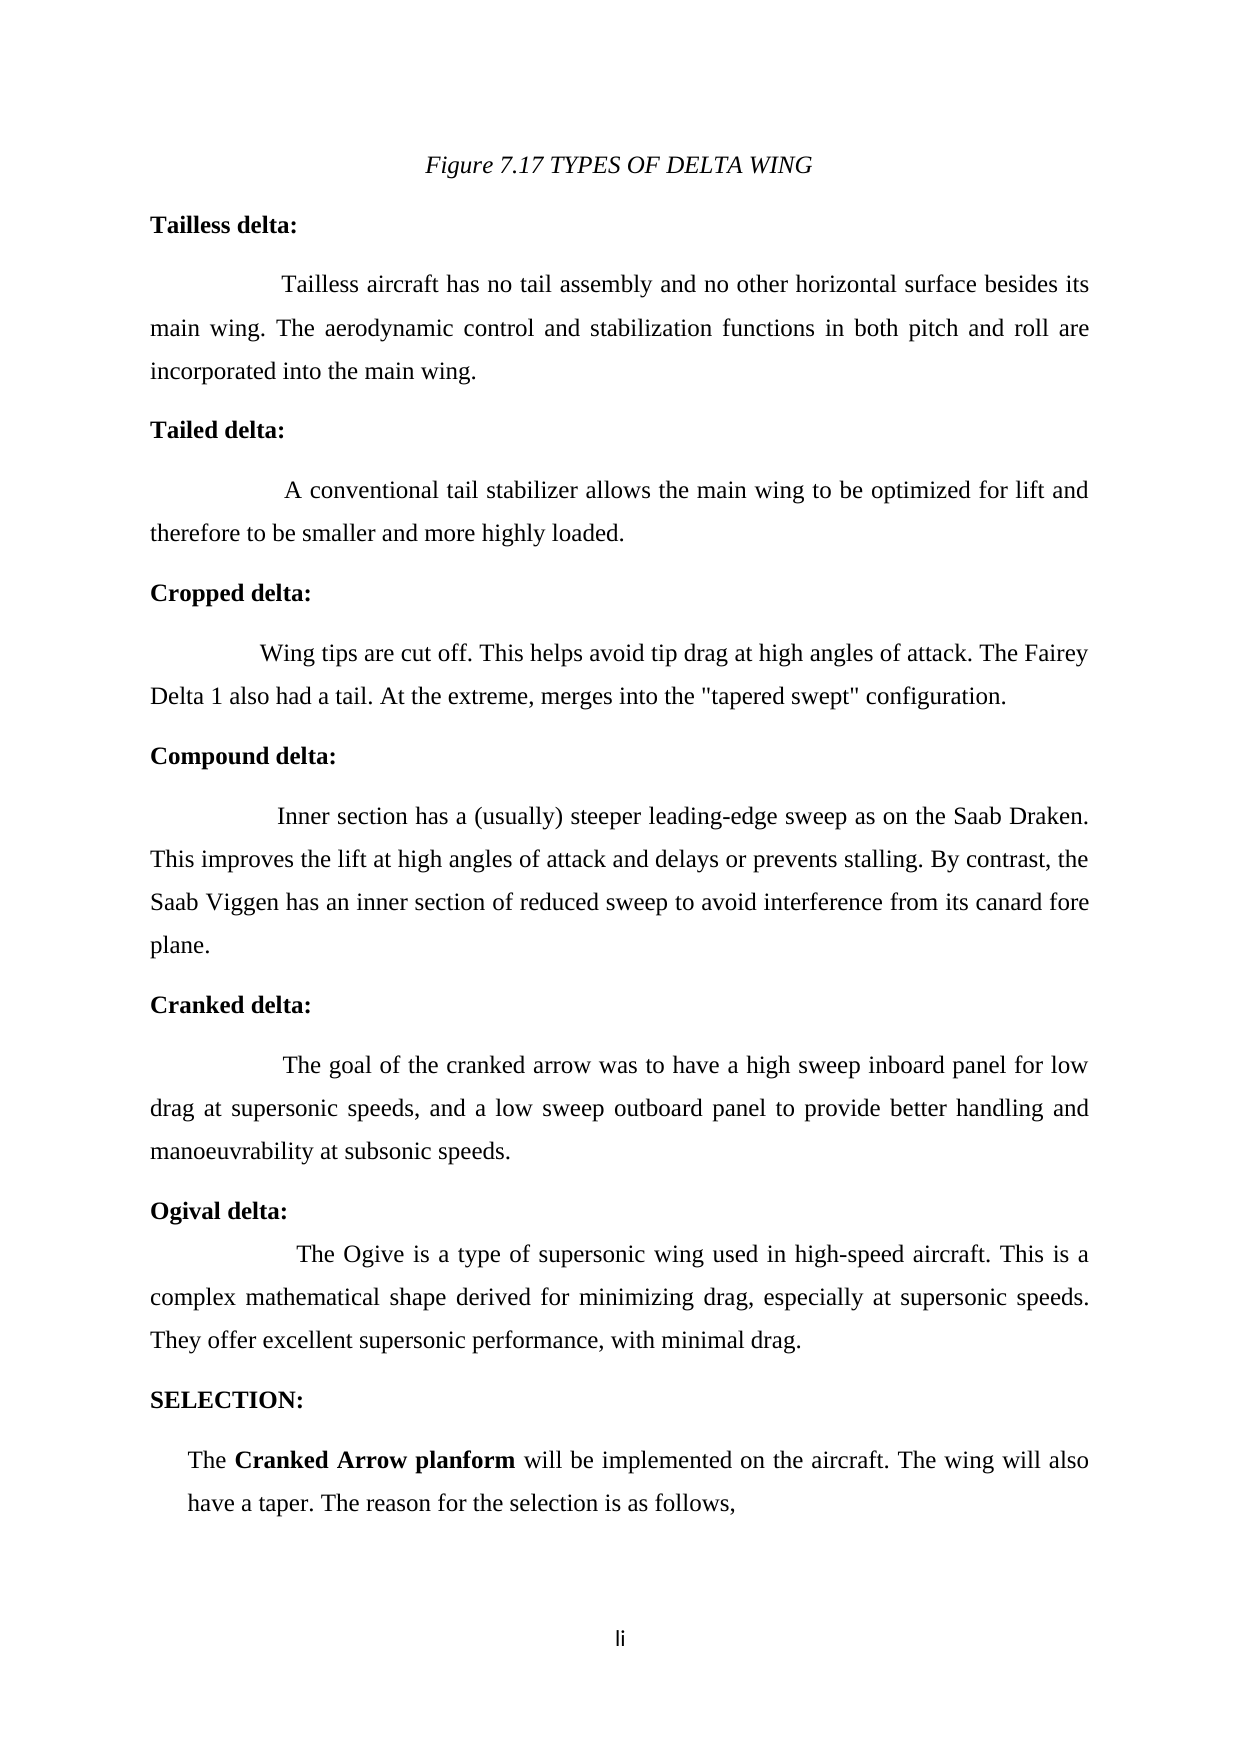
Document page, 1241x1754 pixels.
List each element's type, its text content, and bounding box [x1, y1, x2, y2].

text The goal of the cranked arrow was to have a high sweep inboard panel for low drag at supersonic speeds, and a low sweep outboard panel to provide better handling and manoeuvrability at subsonic speeds. [150, 1050, 1090, 1165]
text Tailless aircraft has no tail assembly and no other horizontal surface besides its main wing. The aerodynamic control and stabilization functions in both pitch and roll are incorporated into the main wing. [150, 269, 1090, 384]
text Cropped delta: [150, 578, 1090, 607]
text A conventional tail stabilizer allows the main wing to be optimized for lift and therefore to be smaller and more highly loaded. [150, 475, 1090, 547]
text Inner section has a (usually) steeper leading-edge sweep as on the Saab Draken. This improves the lift at high angles of attack and delays or prevents stalling. By contrast, the Saab Viggen has an inner section of reduced sweep to avoid interference from its canard fore plane. [150, 801, 1090, 959]
text Tailless delta: [150, 210, 1090, 238]
list Figure 7.17 TYPES OF DELTA WING [150, 150, 1090, 179]
text Cranked delta: [150, 990, 1090, 1019]
text Ogival delta: [150, 1196, 1090, 1224]
text Wing tips are cut off. This helps avoid tip drag at high angles of attack. The Fairey Delta 1 also had a tail. At the extreme, merges into the "tapered swept" configuration. [150, 638, 1090, 710]
text Compound delta: [150, 741, 1090, 770]
text SELECTION: [150, 1385, 1090, 1414]
text The Ogive is a type of supersonic wing used in high-speed aircraft. This is a complex mathematical shape derived for minimizing drag, especially at supersonic speeds. They offer excellent supersonic performance, with minimal drag. [150, 1239, 1090, 1354]
text Tailed delta: [150, 416, 1090, 444]
list The Cranked Arrow planform will be implemented on the aircraft. The wing will also have a taper. The reason for the selection is as follows, [187, 1445, 1090, 1517]
